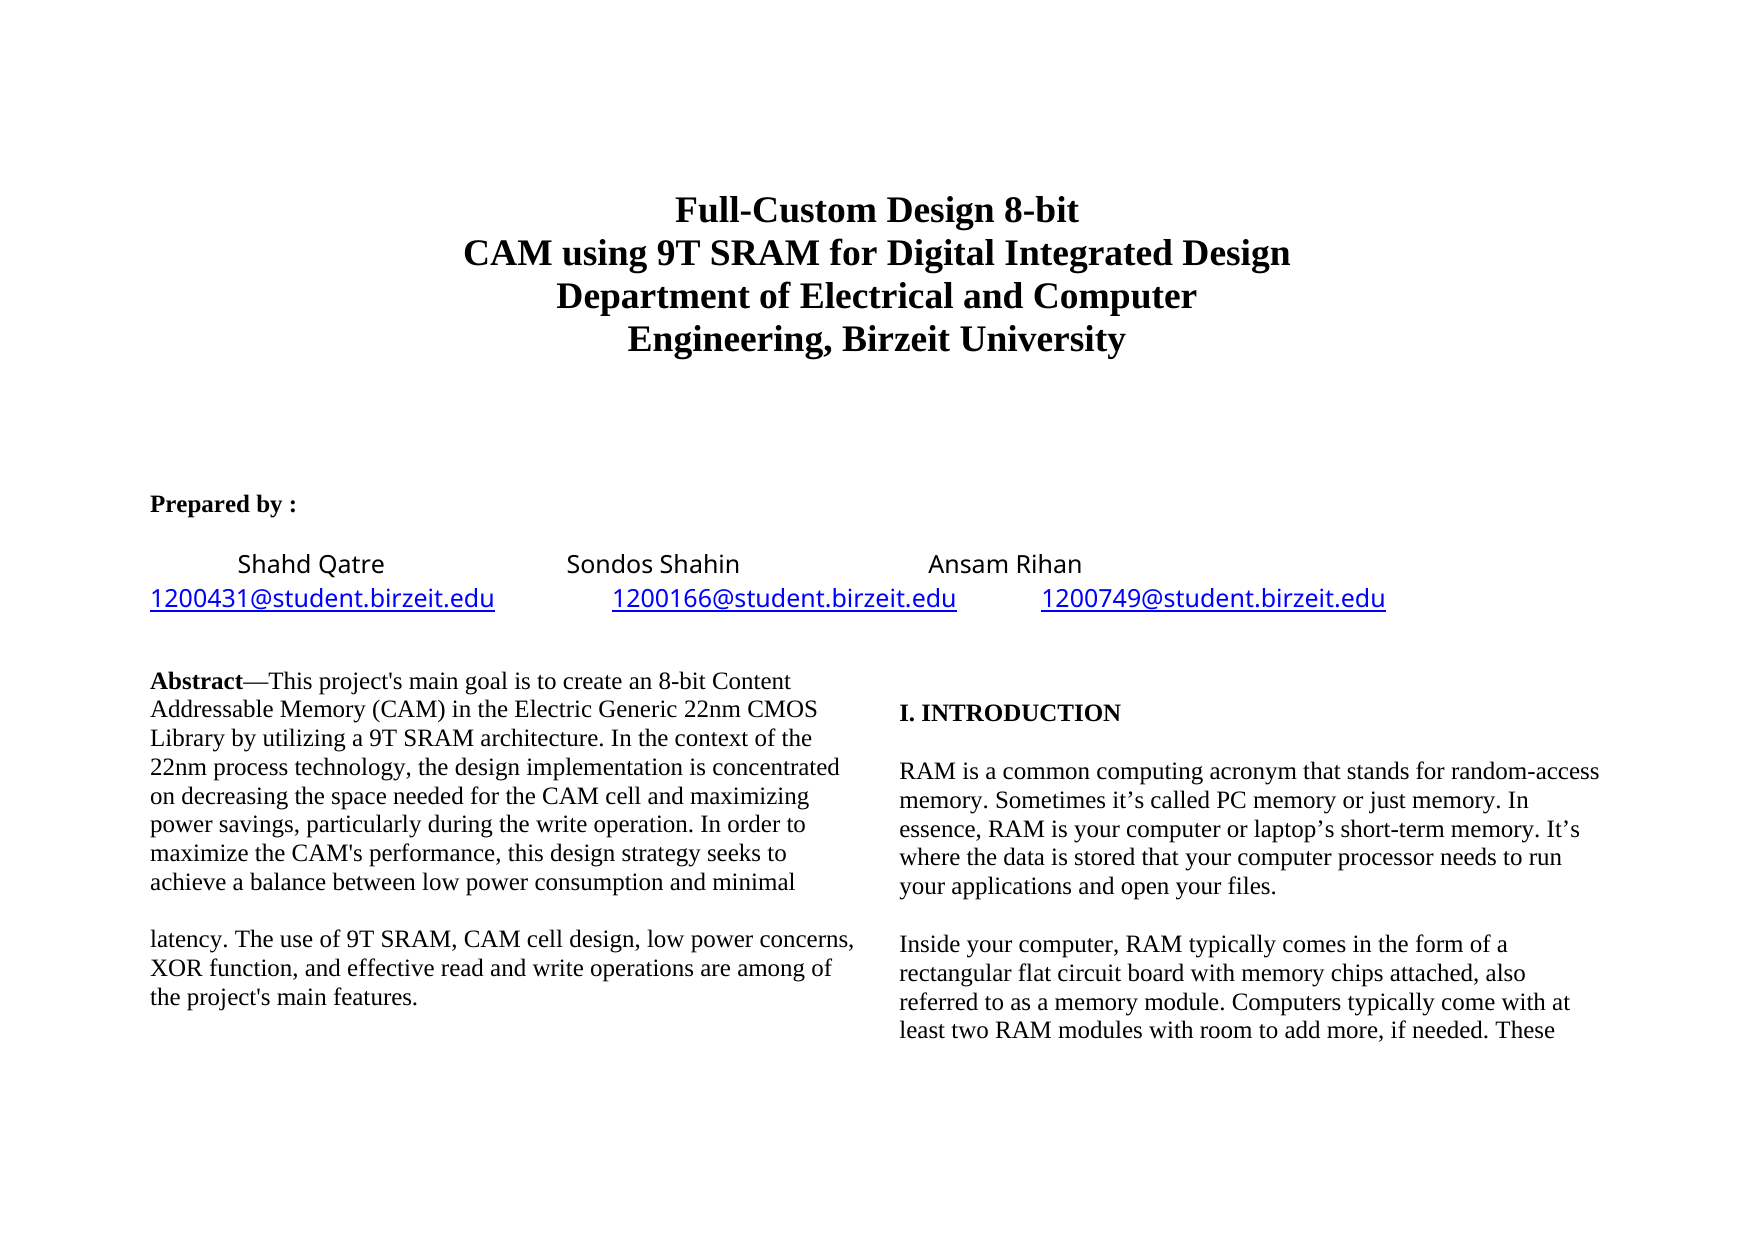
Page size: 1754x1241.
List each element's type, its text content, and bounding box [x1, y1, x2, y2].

list Abstract—This project's main goal is to create an 8-bit Content Addressable Memory (CAM) in the Electric Generic 22nm CMOS Library by utilizing a 9T SRAM architecture. In the context of the 22nm process technology, the design implementation is concentrated on decreasing the space needed for the CAM cell and maximizing power savings, particularly during the write operation. In order to maximize the CAM's performance, this design strategy seeks to achieve a balance between low power consumption and minimal [150, 666, 855, 896]
list Prepared by : [150, 489, 1604, 518]
list INTRODUCTION [899, 698, 1604, 727]
list latency. The use of 9T SRAM, CAM cell design, low power concerns, XOR function, and effective read and write operations are among of the project's main features. [150, 924, 855, 1011]
list RAM is a common computing acronym that stands for random-access memory. Sometimes it’s called PC memory or just memory. In essence, RAM is your computer or laptop’s short-term memory. It’s where the data is stored that your computer processor needs to run your applications and open your files. [899, 756, 1604, 900]
text Engineering, Birzeit University [150, 317, 1604, 360]
text Department of Electrical and Computer [150, 274, 1604, 317]
list 1200431@student.birzeit.edu 1200166@student.birzeit.edu 1200749@student.birzeit.edu [150, 581, 1604, 615]
text CAM using 9T SRAM for Digital Integrated Design [150, 231, 1604, 274]
list Shahd Qatre Sondos Shahin Ansam Rihan [150, 547, 1604, 581]
text Full-Custom Design 8-bit [150, 187, 1604, 231]
